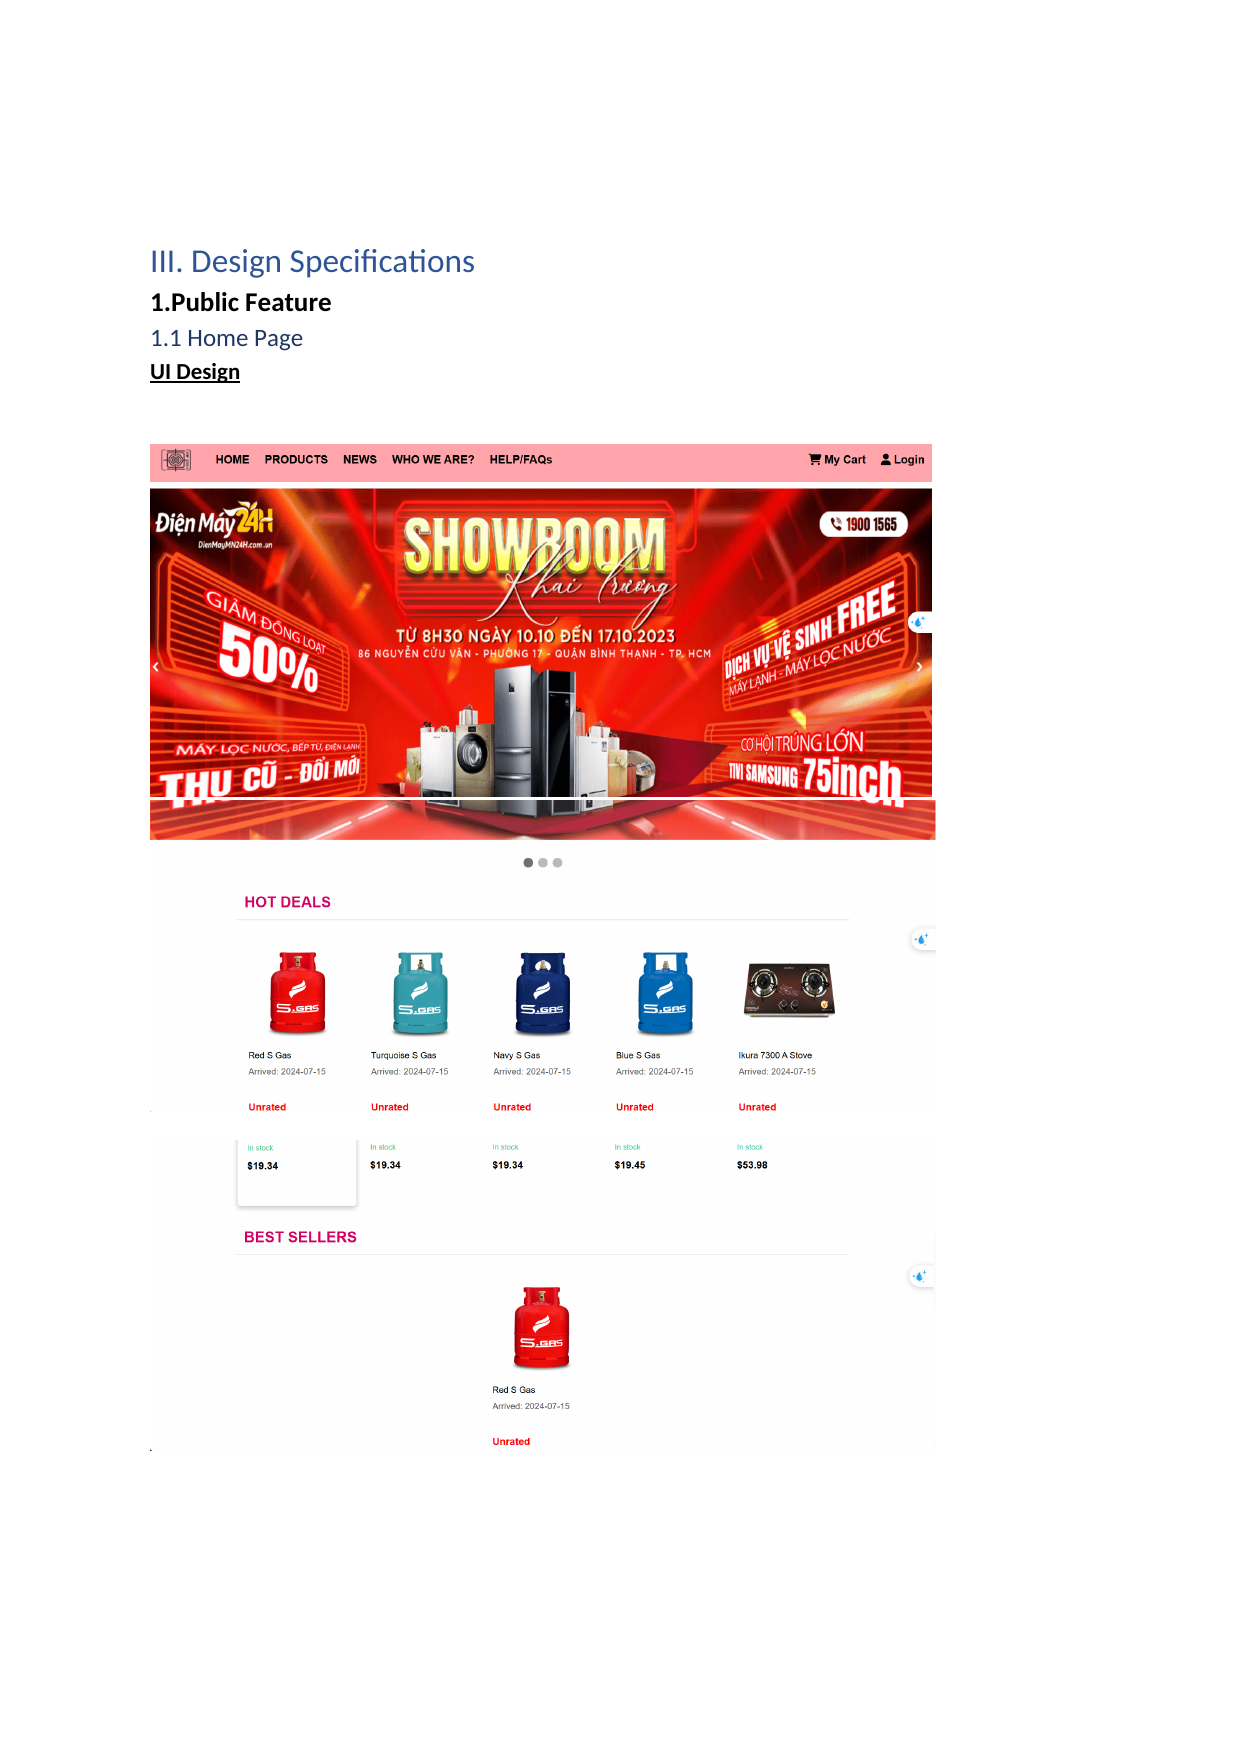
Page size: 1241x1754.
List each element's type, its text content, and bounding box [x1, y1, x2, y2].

subtitle 1.1 Home Page [150, 322, 1090, 353]
subtitle 1.Public Feature [150, 285, 1090, 318]
picture [150, 444, 932, 797]
subtitle UI Design [150, 357, 1090, 385]
picture [150, 1140, 936, 1451]
subtitle III. Design Specifications [150, 240, 1090, 281]
picture [150, 800, 937, 1112]
